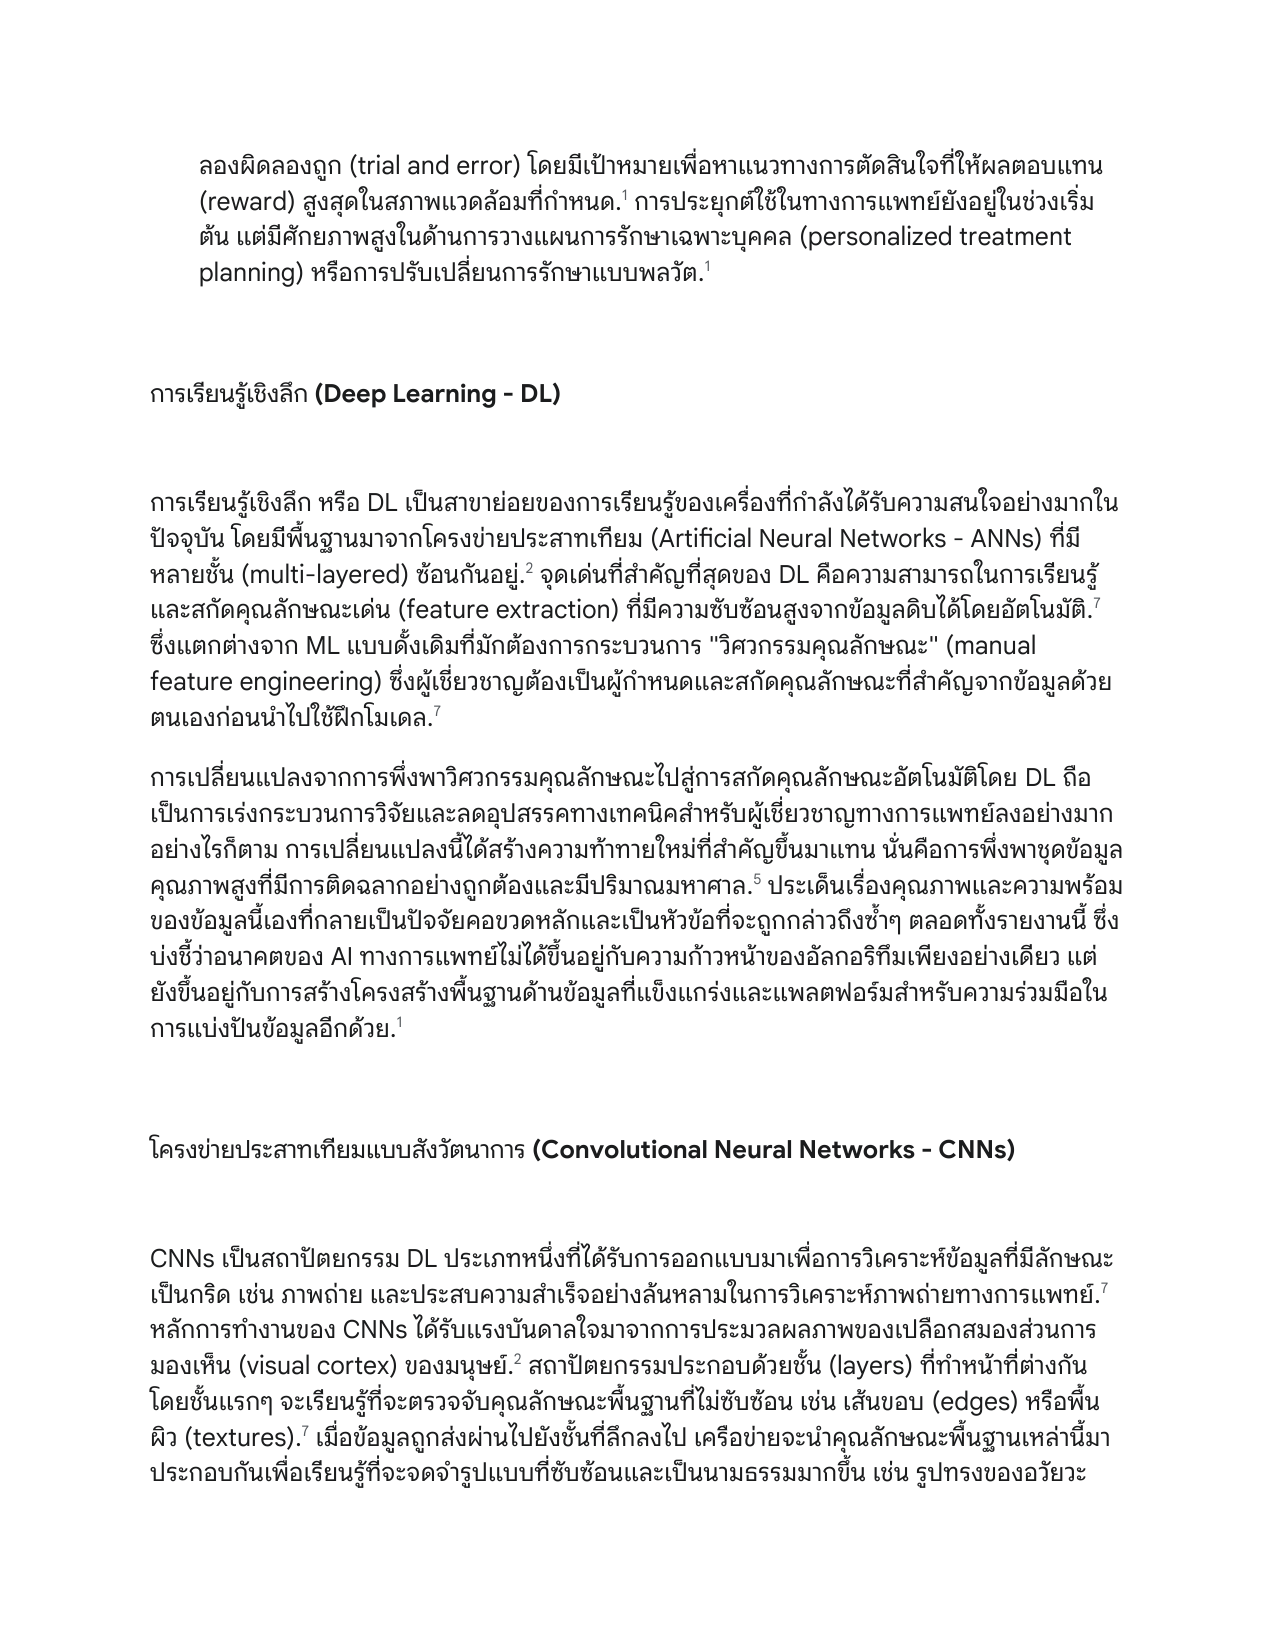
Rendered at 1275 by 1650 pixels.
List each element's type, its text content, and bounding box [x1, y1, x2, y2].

text การเปลี่ยนแปลงจากการพึ่งพาวิศวกรรมคุณลักษณะไปสู่การสกัดคุณลักษณะอัตโนมัติโดย DL ถือเป็นการเร่งกระบวนการวิจัยและลดอุปสรรคทางเทคนิคสำหรับผู้เชี่ยวชาญทางการแพทย์ลงอย่างมาก อย่างไรก็ตาม การเปลี่ยนแปลงนี้ได้สร้างความท้าทายใหม่ที่สำคัญขึ้นมาแทน นั่นคือการพึ่งพาชุดข้อมูลคุณภาพสูงที่มีการติดฉลากอย่างถูกต้องและมีปริมาณมหาศาล.5 ประเด็นเรื่องคุณภาพและความพร้อมของข้อมูลนี้เองที่กลายเป็นปัจจัยคอขวดหลักและเป็นหัวข้อที่จะถูกกล่าวถึงซ้ำๆ ตลอดทั้งรายงานนี้ ซึ่งบ่งชี้ว่าอนาคตของ AI ทางการแพทย์ไม่ได้ขึ้นอยู่กับความก้าวหน้าของอัลกอริทึมเพียงอย่างเดียว แต่ยังขึ้นอยู่กับการสร้างโครงสร้างพื้นฐานด้านข้อมูลที่แข็งแกร่งและแพลตฟอร์มสำหรับความร่วมมือในการแบ่งปันข้อมูลอีกด้วย.1 [150, 763, 1125, 1044]
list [161, 150, 1125, 288]
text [150, 1243, 1125, 1489]
text การเรียนรู้เชิงลึก หรือ DL เป็นสาขาย่อยของการเรียนรู้ของเครื่องที่กำลังได้รับความสนใจอย่างมากในปัจจุบัน โดยมีพื้นฐานมาจากโครงข่ายประสาทเทียม (Artificial Neural Networks - ANNs) ที่มีหลายชั้น (multi-layered) ซ้อนกันอยู่.2 จุดเด่นที่สำคัญที่สุดของ DL คือความสามารถในการเรียนรู้และสกัดคุณลักษณะเด่น (feature extraction) ที่มีความซับซ้อนสูงจากข้อมูลดิบได้โดยอัตโนมัติ.7 ซึ่งแตกต่างจาก ML แบบดั้งเดิมที่มักต้องการกระบวนการ "วิศวกรรมคุณลักษณะ" (manual feature engineering) ซึ่งผู้เชี่ยวชาญต้องเป็นผู้กำหนดและสกัดคุณลักษณะที่สำคัญจากข้อมูลด้วยตนเองก่อนนำไปใช้ฝึกโมเดล.7 [150, 488, 1125, 733]
subtitle การเรียนรู้เชิงลึก (Deep Learning - DL) [150, 379, 1125, 410]
subtitle โครงข่ายประสาทเทียมแบบสังวัตนาการ (Convolutional Neural Networks - CNNs) [150, 1134, 1125, 1166]
